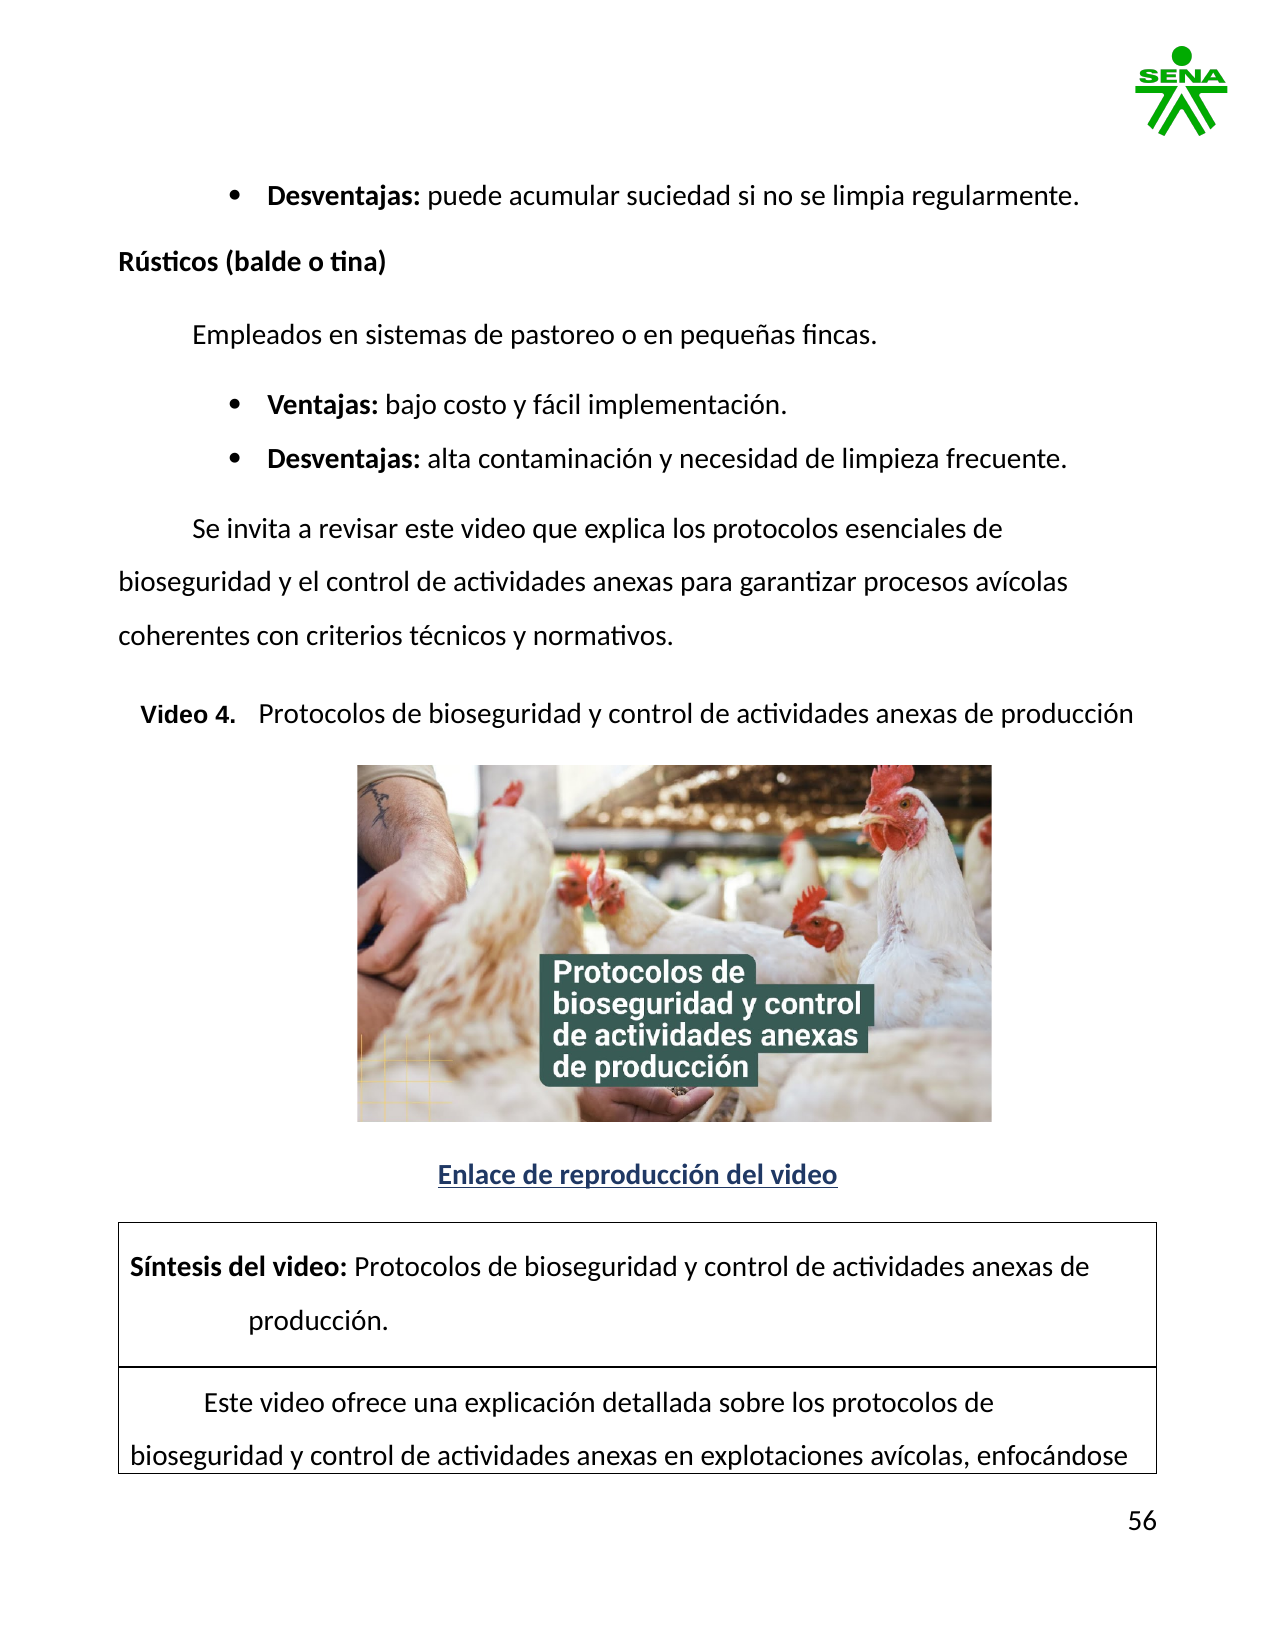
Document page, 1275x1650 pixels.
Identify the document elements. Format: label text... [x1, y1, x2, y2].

text Protocolos de bioseguridad y control de actividades anexas de producción [118, 695, 1157, 731]
table_header Síntesis del video: Protocolos de bioseguridad y control de actividades anexas de producción. [119, 1223, 1156, 1366]
list Desventajas: puede acumular suciedad si no se limpia regularmente. [229, 177, 1157, 213]
list Ventajas: bajo costo y fácil implementación. [229, 386, 1157, 422]
text Enlace de reproducción del video [118, 1156, 1157, 1192]
subtitle Rústicos (balde o tina) [118, 243, 1157, 279]
list Desventajas: alta contaminación y necesidad de limpieza frecuente. [229, 440, 1157, 475]
text Empleados en sistemas de pastoreo o en pequeñas fincas. [118, 316, 1157, 352]
text Se invita a revisar este video que explica los protocolos esenciales de bioseguridad y el control de actividades anexas para garantizar procesos avícolas coherentes con criterios técnicos y normativos. [118, 510, 1157, 652]
picture [357, 765, 992, 1122]
picture [1135, 46, 1228, 136]
